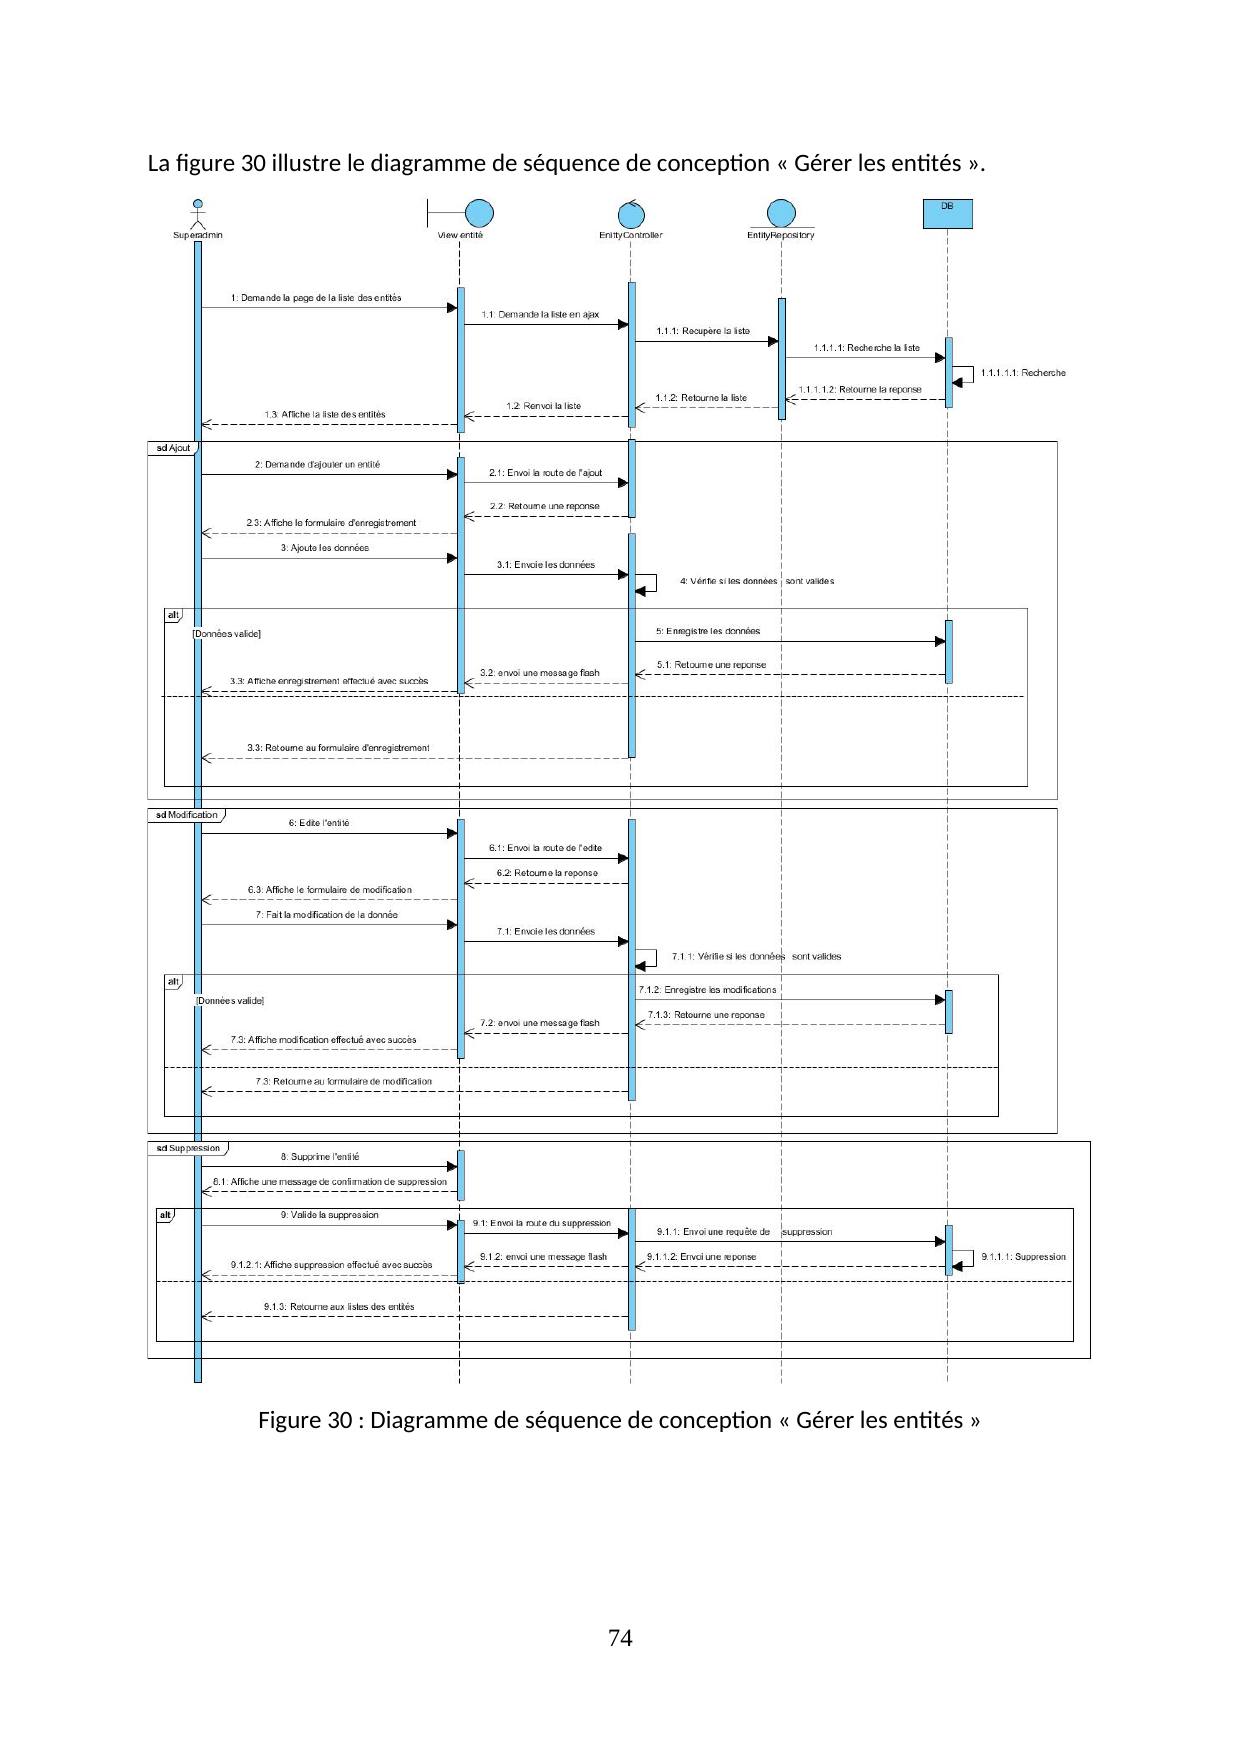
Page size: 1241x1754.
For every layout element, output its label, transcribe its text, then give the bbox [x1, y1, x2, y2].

text La figure 30 illustre le diagramme de séquence de conception « Gérer les entités ». [148, 148, 1093, 178]
text Figure 30 : Diagramme de séquence de conception « Gérer les entités » [148, 1404, 1093, 1435]
picture [147, 197, 1093, 1386]
